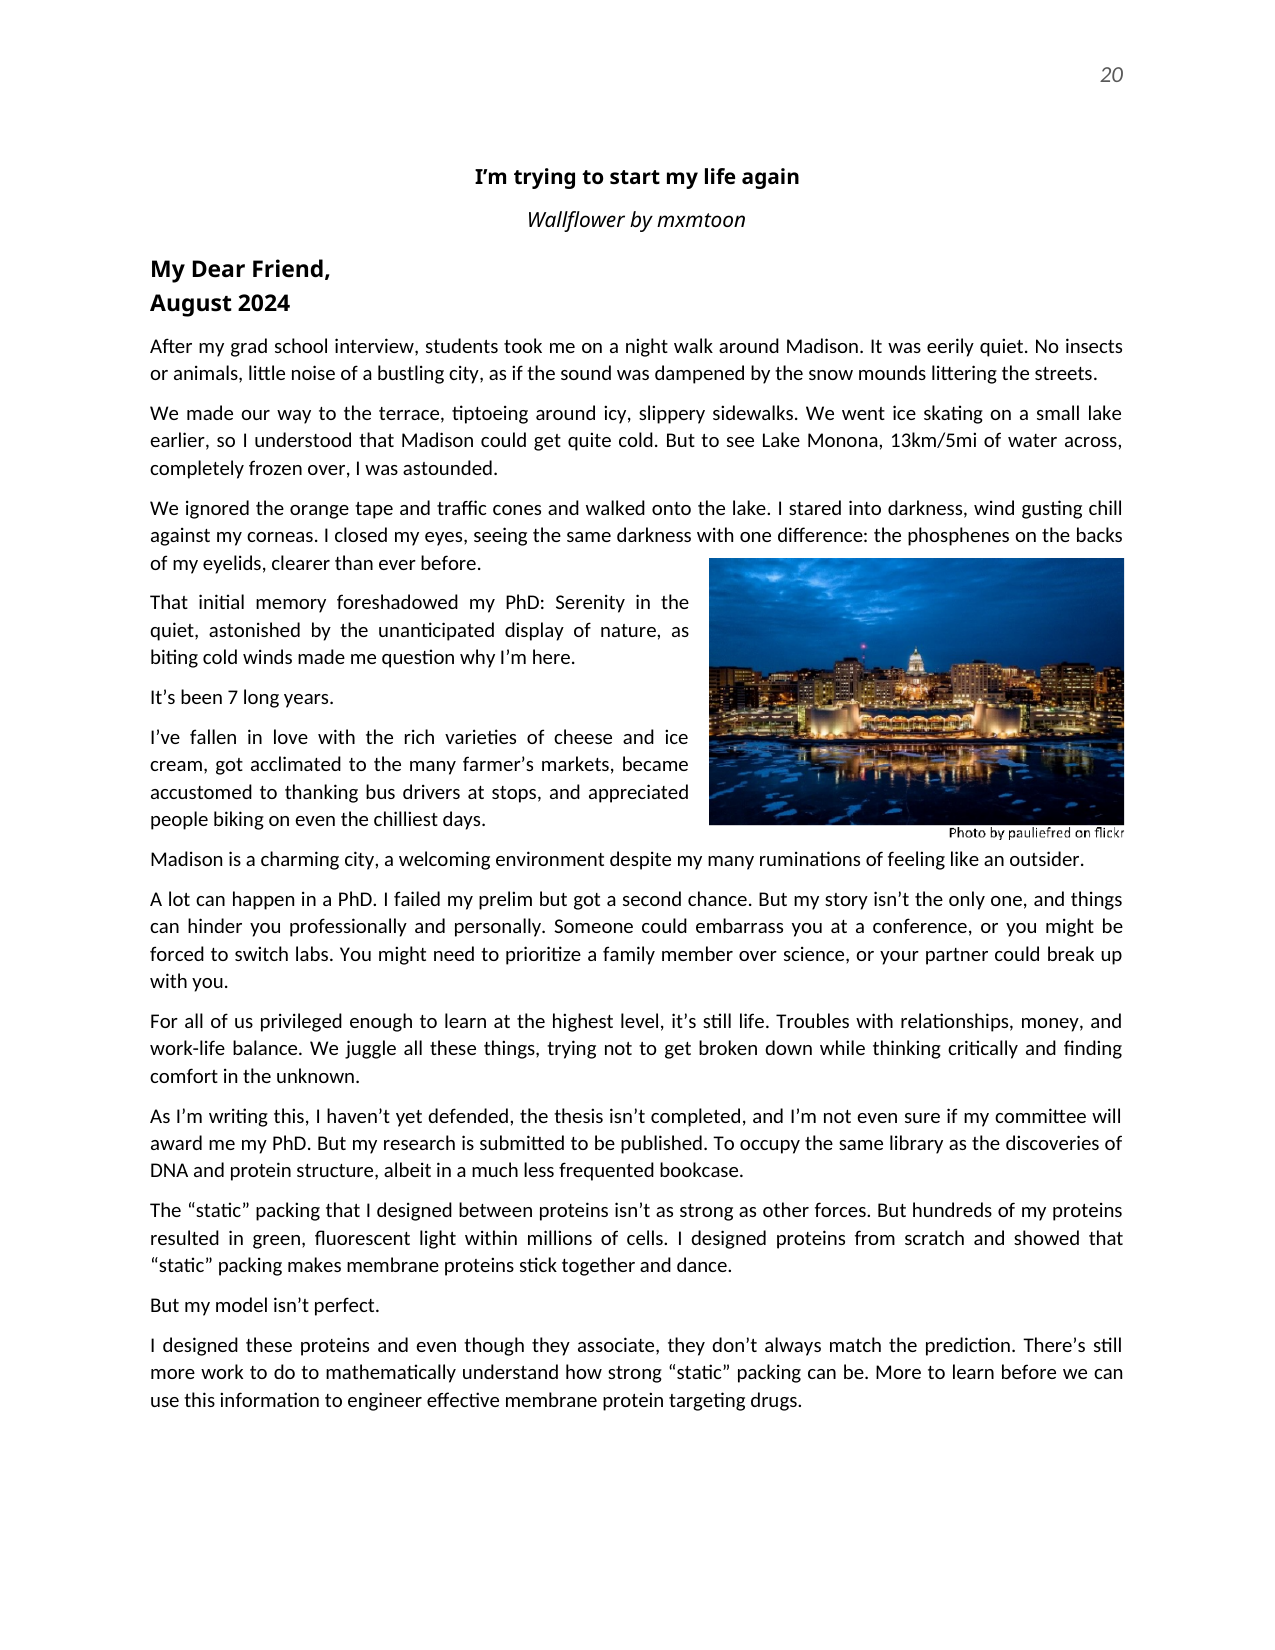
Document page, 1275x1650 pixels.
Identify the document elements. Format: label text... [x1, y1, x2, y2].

text Wallflower by mxmtoon [150, 206, 1125, 234]
text After my grad school interview, students took me on a night walk around Madison. It was eerily quiet. No insects or animals, little noise of a bustling city, as if the sound was dampened by the snow mounds littering the streets. [150, 333, 1125, 386]
text As I’m writing this, I haven’t yet defended, the thesis isn’t completed, and I’m not even sure if my committee will award me my PhD. But my research is submitted to be published. To occupy the same library as the discoveries of DNA and protein structure, albeit in a much less frequented bookcase. [150, 1103, 1125, 1183]
text That initial memory foreshadowed my PhD: Serenity in the quiet, astonished by the unanticipated display of nature, as biting cold winds made me question why I’m here. [150, 589, 709, 670]
text We ignored the orange tape and traffic cones and walked onto the lake. I stared into darkness, wind gusting chill against my corneas. I closed my eyes, seeing the same darkness with one difference: the phosphenes on the backs of my eyelids, clearer than ever before. [150, 495, 1125, 575]
picture [709, 558, 1125, 840]
text My Dear Friend, August 2024 [150, 253, 1125, 318]
text But my model isn’t perfect. [150, 1292, 1125, 1318]
text Madison is a charming city, a welcoming environment despite my many ruminations of feeling like an outsider. [150, 846, 1125, 872]
text I designed these proteins and even though they associate, they don’t always match the prediction. There’s still more work to do to mathematically understand how strong “static” packing can be. More to learn before we can use this information to engineer effective membrane protein targeting drugs. [150, 1332, 1125, 1412]
text For all of us privileged enough to learn at the highest level, it’s still life. Troubles with relationships, money, and work-life balance. We juggle all these things, trying not to get broken down while thinking critically and finding comfort in the unknown. [150, 1008, 1125, 1088]
text We made our way to the terrace, tiptoeing around icy, slippery sidewalks. We went ice skating on a small lake earlier, so I understood that Madison could get quite cold. But to see Lake Monona, 13km/5mi of water across, completely frozen over, I was astounded. [150, 400, 1125, 480]
text The “static” packing that I designed between proteins isn’t as strong as other forces. But hundreds of my proteins resulted in green, fluorescent light within millions of cells. I designed proteins from scratch and showed that “static” packing makes membrane proteins stick together and dance. [150, 1198, 1125, 1278]
text A lot can happen in a PhD. I failed my prelim but got a second chance. But my story isn’t the only one, and things can hinder you professionally and personally. Someone could embarrass you at a conference, or you might be forced to switch labs. You might need to prioritize a family member over science, or your partner could break up with you. [150, 886, 1125, 994]
text I’ve fallen in love with the rich varieties of cheese and ice cream, got acclimated to the many farmer’s markets, became accustomed to thanking bus drivers at stops, and appreciated people biking on even the chilliest days. [150, 724, 709, 832]
text I’m trying to start my life again [150, 162, 1125, 191]
text It’s been 7 long years. [150, 684, 709, 710]
